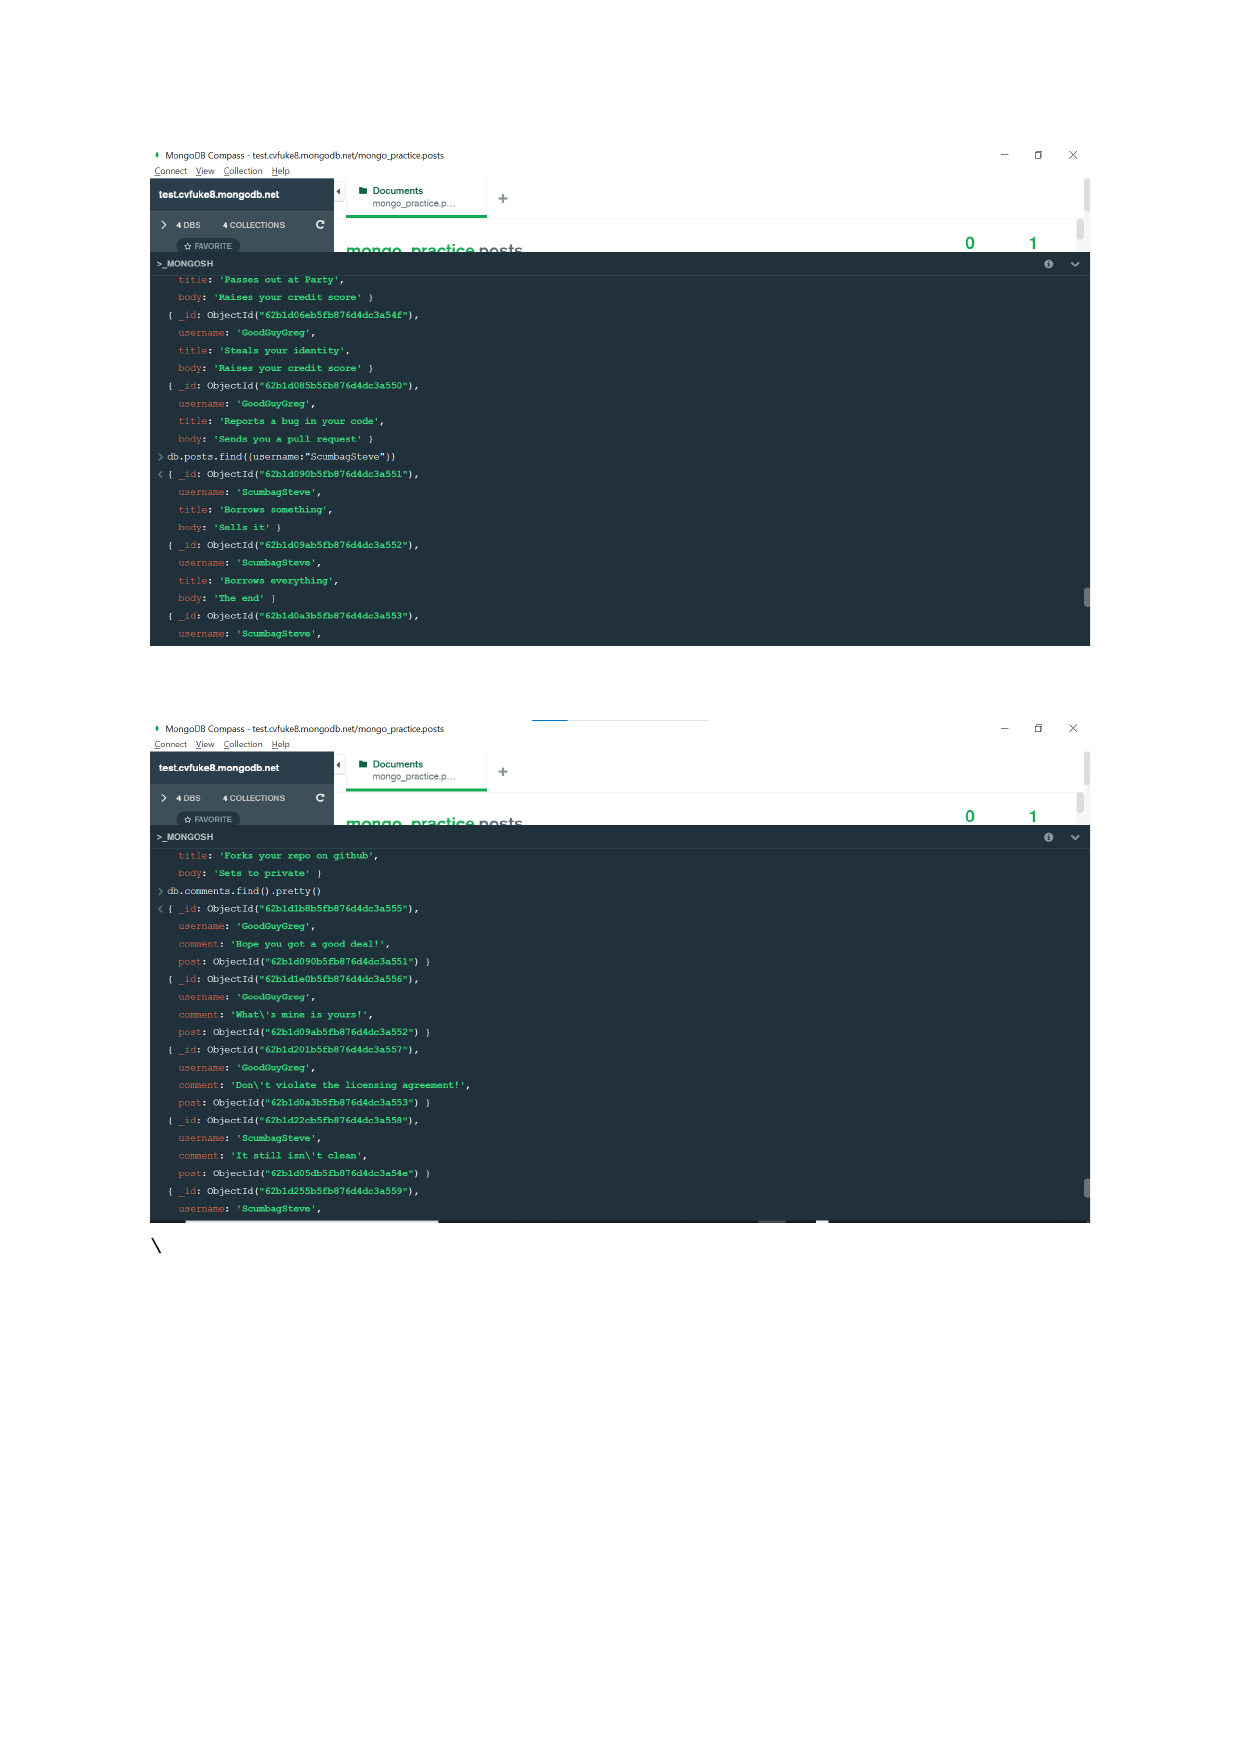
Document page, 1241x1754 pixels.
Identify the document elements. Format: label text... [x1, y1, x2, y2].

picture [150, 720, 1091, 1223]
text \ [150, 1223, 1090, 1260]
picture [150, 150, 1091, 646]
